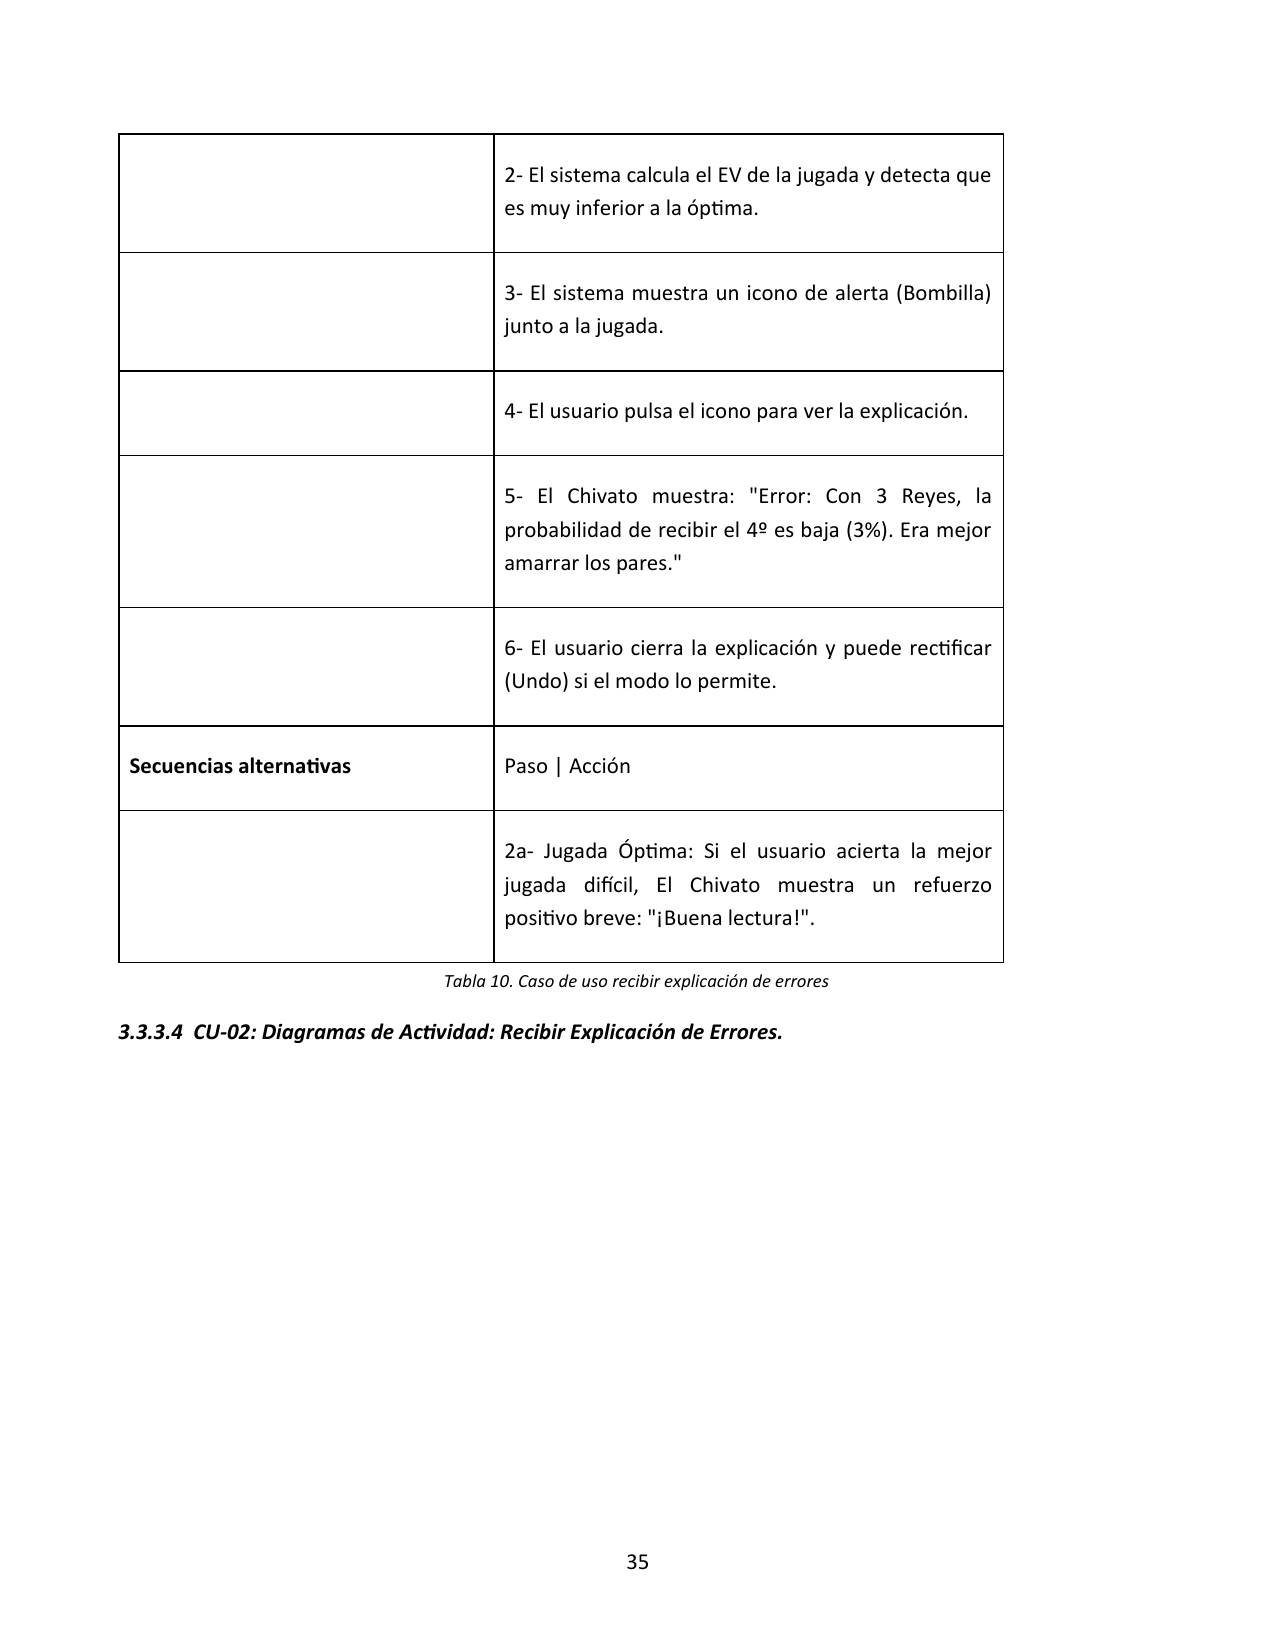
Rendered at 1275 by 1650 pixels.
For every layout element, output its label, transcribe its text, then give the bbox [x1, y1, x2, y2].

text Tabla 10. Caso de uso recibir explicación de errores [118, 969, 1157, 992]
list CU-02: Diagramas de Actividad: Recibir Explicación de Errores. [118, 1017, 1157, 1045]
table_cell Paso | Acción [495, 727, 1003, 810]
table_cell 3- El sistema muestra un icono de alerta (Bombilla) junto a la jugada. [495, 253, 1003, 370]
table_cell 6- El usuario cierra la explicación y puede rectificar (Undo) si el modo lo permite. [495, 608, 1003, 725]
table_cell 5- El Chivato muestra: "Error: Con 3 Reyes, la probabilidad de recibir el 4º es baja (3%). Era mejor amarrar los pares." [495, 456, 1003, 607]
table_cell [120, 456, 493, 607]
table_cell [120, 811, 493, 962]
table_cell [120, 135, 493, 252]
table_cell Secuencias alternativas [120, 727, 493, 810]
table_cell [120, 253, 493, 370]
table_cell 4- El usuario pulsa el icono para ver la explicación. [495, 372, 1003, 455]
table_cell 2- El sistema calcula el EV de la jugada y detecta que es muy inferior a la óptima. [495, 135, 1003, 252]
table_cell [120, 608, 493, 725]
table_cell [120, 372, 493, 455]
table_cell 2a- Jugada Óptima: Si el usuario acierta la mejor jugada difícil, El Chivato muestra un refuerzo positivo breve: "¡Buena lectura!". [495, 811, 1003, 962]
